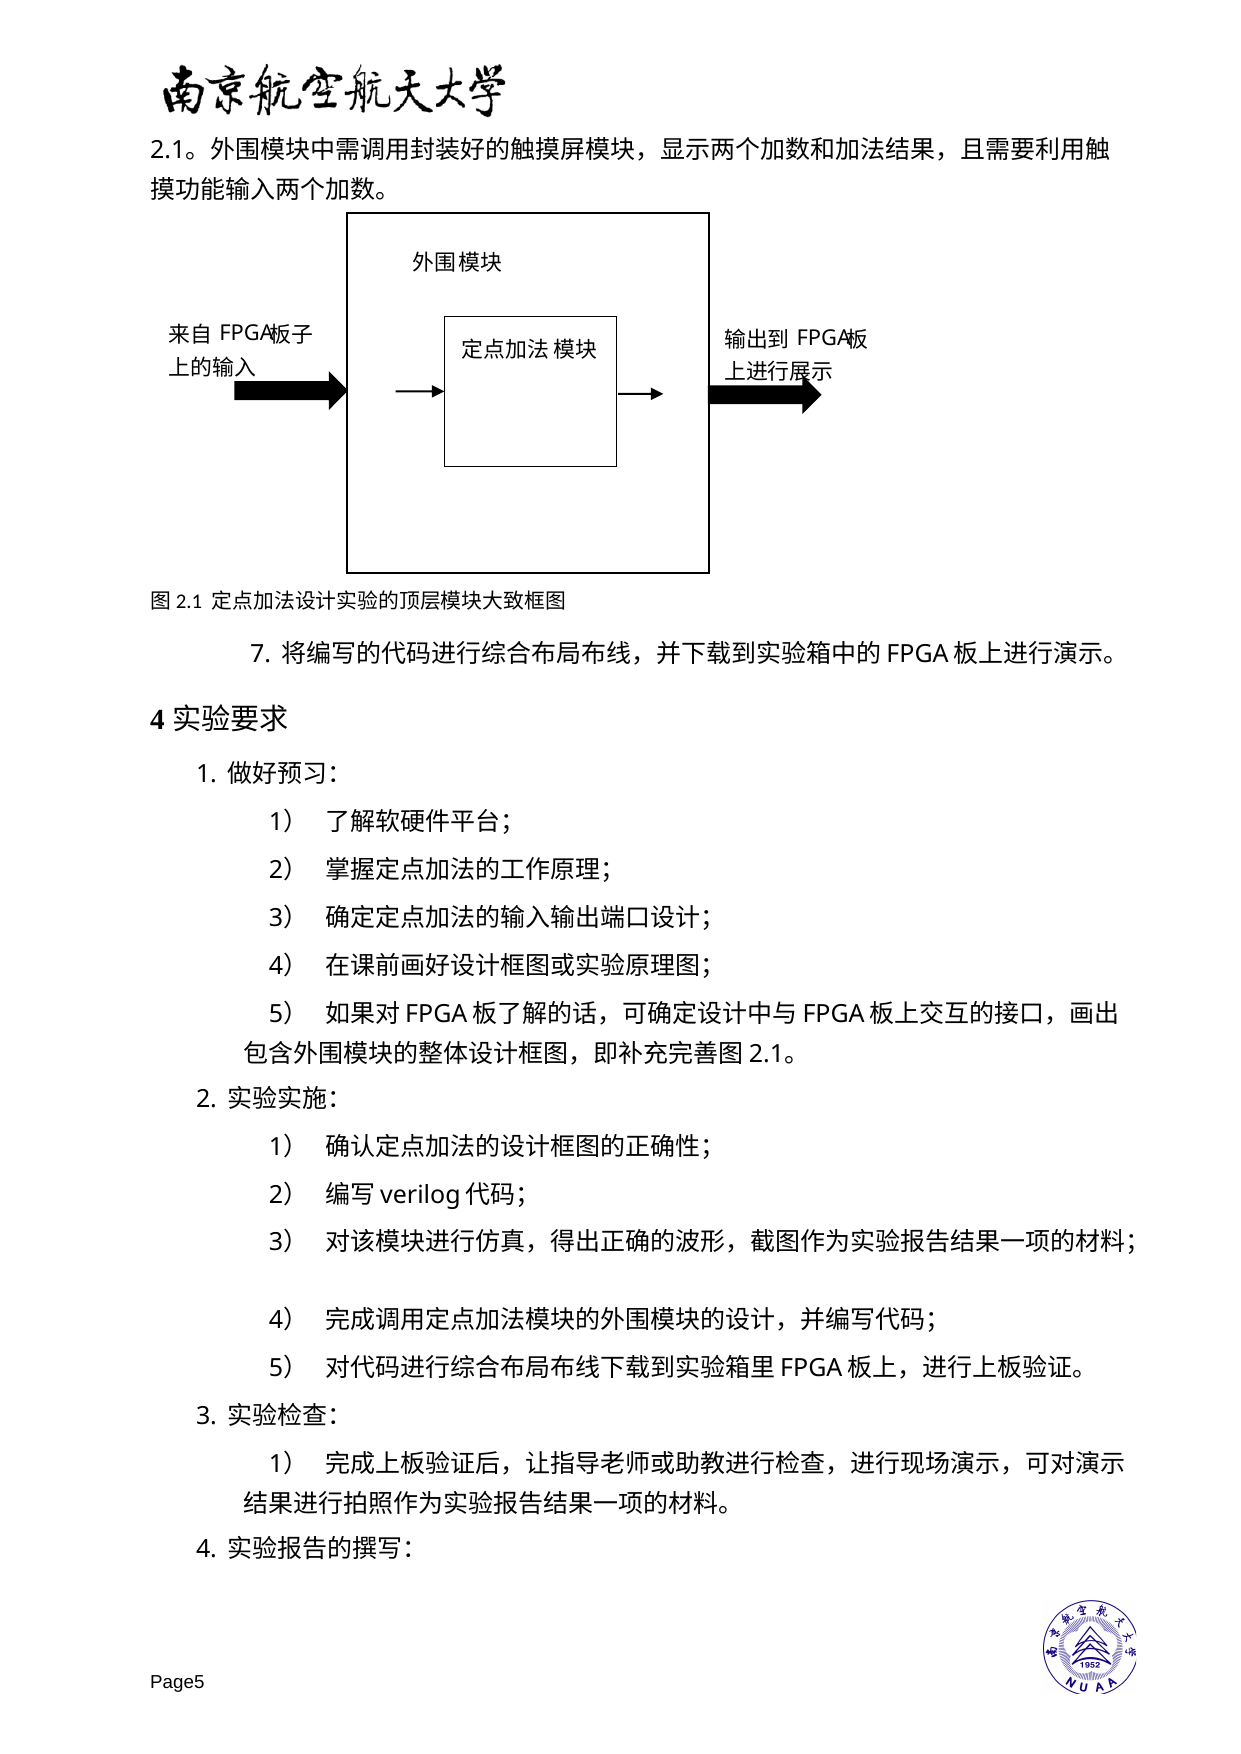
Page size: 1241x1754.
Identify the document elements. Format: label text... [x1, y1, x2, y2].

list 掌握定点加法的工作原理； [244, 849, 1129, 886]
list 做好预习： [196, 753, 1129, 790]
list 对代码进行综合布局布线下载到实验箱里FPGA板上，进行上板验证。 [244, 1348, 1129, 1384]
list 如果对FPGA板了解的话，可确定设计中与FPGA板上交互的接口，画出包含外围模块的整体设计框图，即补充完善图2.1。 [244, 993, 1129, 1070]
list 实验报告的撰写： [196, 1529, 1129, 1565]
list 完成调用定点加法模块的外围模块的设计，并编写代码； [244, 1300, 1129, 1336]
list 编写verilog代码； [244, 1174, 1129, 1211]
list 在课前画好设计框图或实验原理图； [244, 946, 1129, 982]
list 确定定点加法的输入输出端口设计； [244, 897, 1129, 934]
list 实验实施： [196, 1078, 1129, 1115]
text 图 2.1 定点加法设计实验的顶层模块大致框图 [150, 585, 1086, 615]
list 将编写的代码进行综合布局布线，并下载到实验箱中的FPGA板上进行演示。 [200, 634, 1129, 670]
list 实验检查： [196, 1396, 1129, 1432]
list 确认定点加法的设计框图的正确性； [244, 1127, 1129, 1163]
list 了解软硬件平台； [244, 801, 1129, 838]
text 4 实验要求 [150, 695, 1130, 737]
text 2.1。外围模块中需调用封装好的触摸屏模块，显示两个加数和加法结果，且需要利用触摸功能输入两个加数。 [150, 130, 1129, 206]
list 完成上板验证后，让指导老师或助教进行检查，进行现场演示，可对演示结果进行拍照作为实验报告结果一项的材料。 [244, 1444, 1129, 1520]
picture [1042, 1599, 1136, 1694]
list 对该模块进行仿真，得出正确的波形，截图作为实验报告结果一项的材料； [244, 1222, 1129, 1292]
